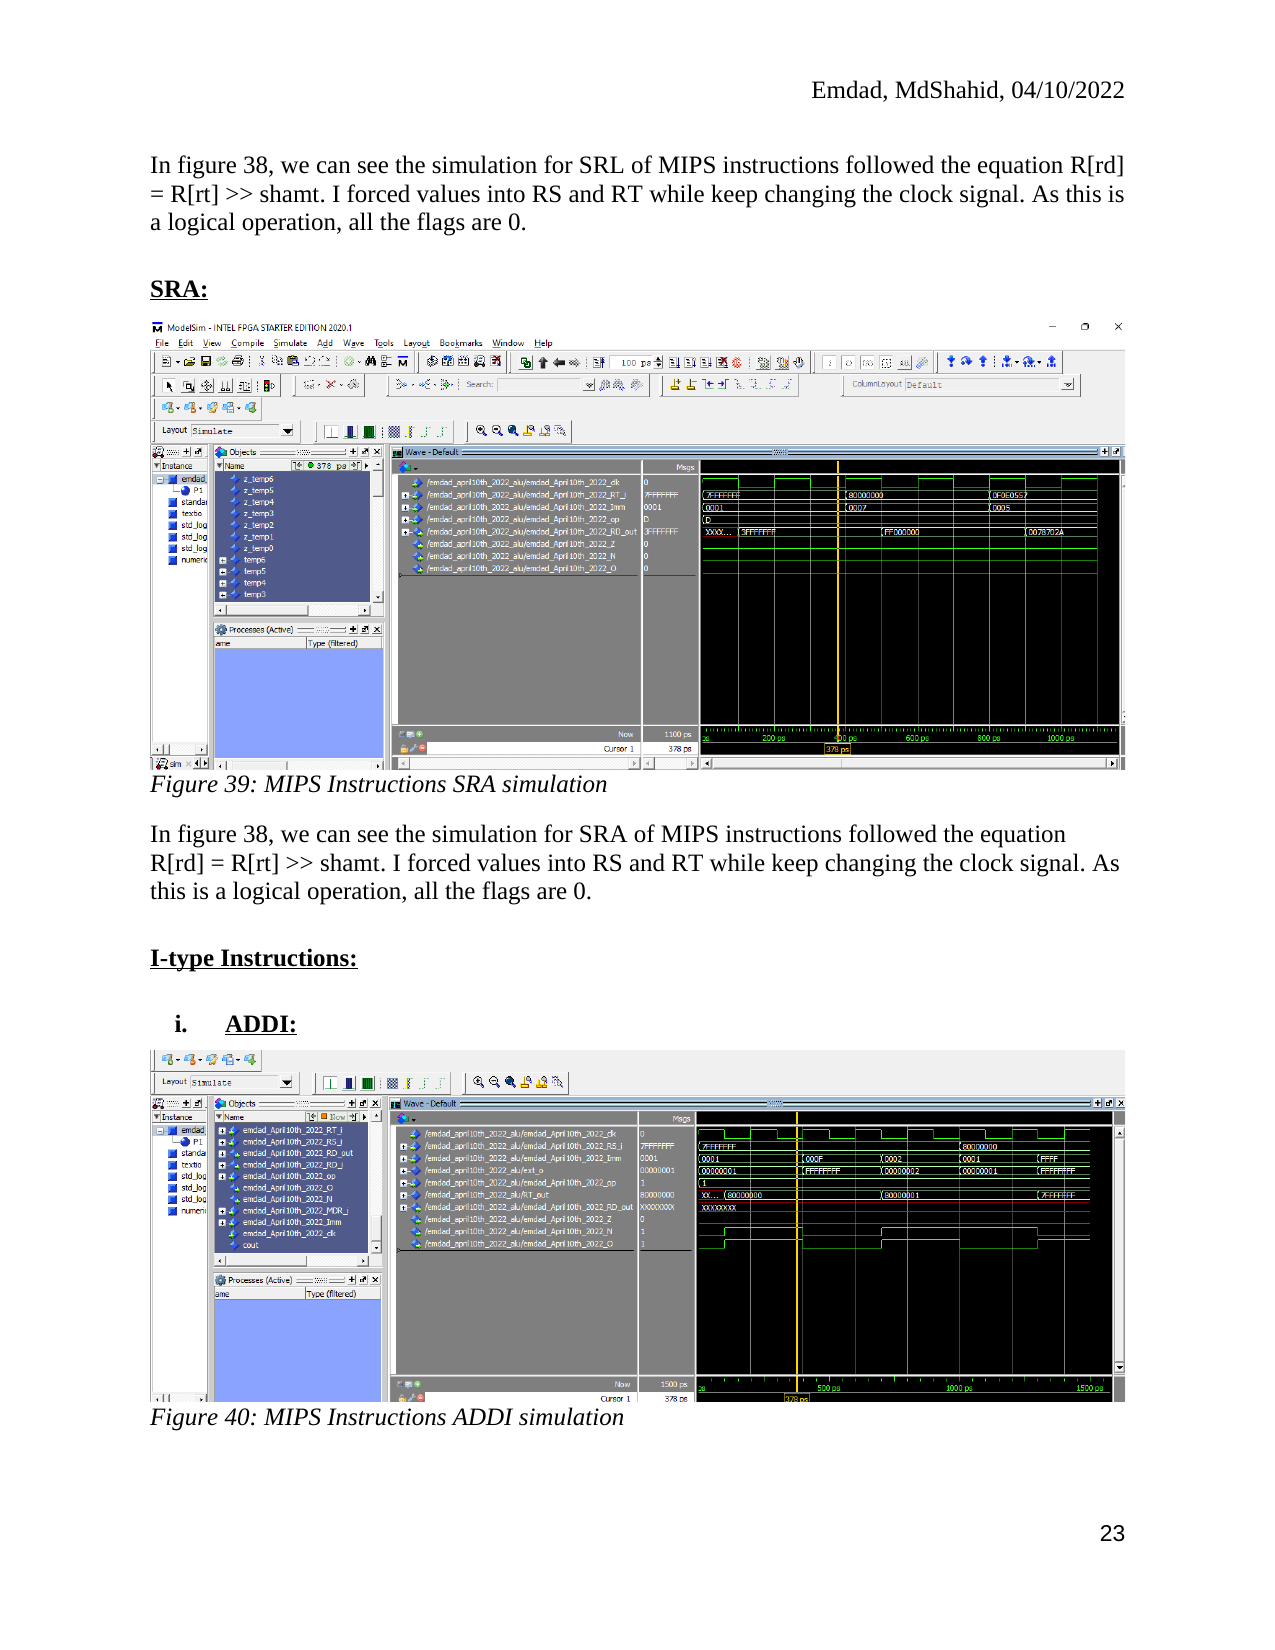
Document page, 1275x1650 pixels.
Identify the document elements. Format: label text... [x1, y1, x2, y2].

subtitle SRA: [150, 274, 1125, 302]
subtitle I-type Instructions: [150, 943, 1125, 971]
text Figure 40: MIPS Instructions ADDI simulation [150, 1402, 1125, 1430]
text In figure 38, we can see the simulation for SRL of MIPS instructions followed the equation R[rd] = R[rt] >> shamt. I forced values into RS and RT while keep changing the clock signal. As this is a logical operation, all the flags are 0. [150, 150, 1125, 236]
text In figure 38, we can see the simulation for SRA of MIPS instructions followed the equation R[rd] = R[rt] >> shamt. I forced values into RS and RT while keep changing the clock signal. As this is a logical operation, all the flags are 0. [150, 819, 1125, 905]
text Figure 39: MIPS Instructions SRA simulation [150, 770, 1125, 798]
picture [150, 319, 1125, 770]
subtitle ADDI: [187, 1009, 1125, 1038]
picture [150, 1050, 1125, 1402]
